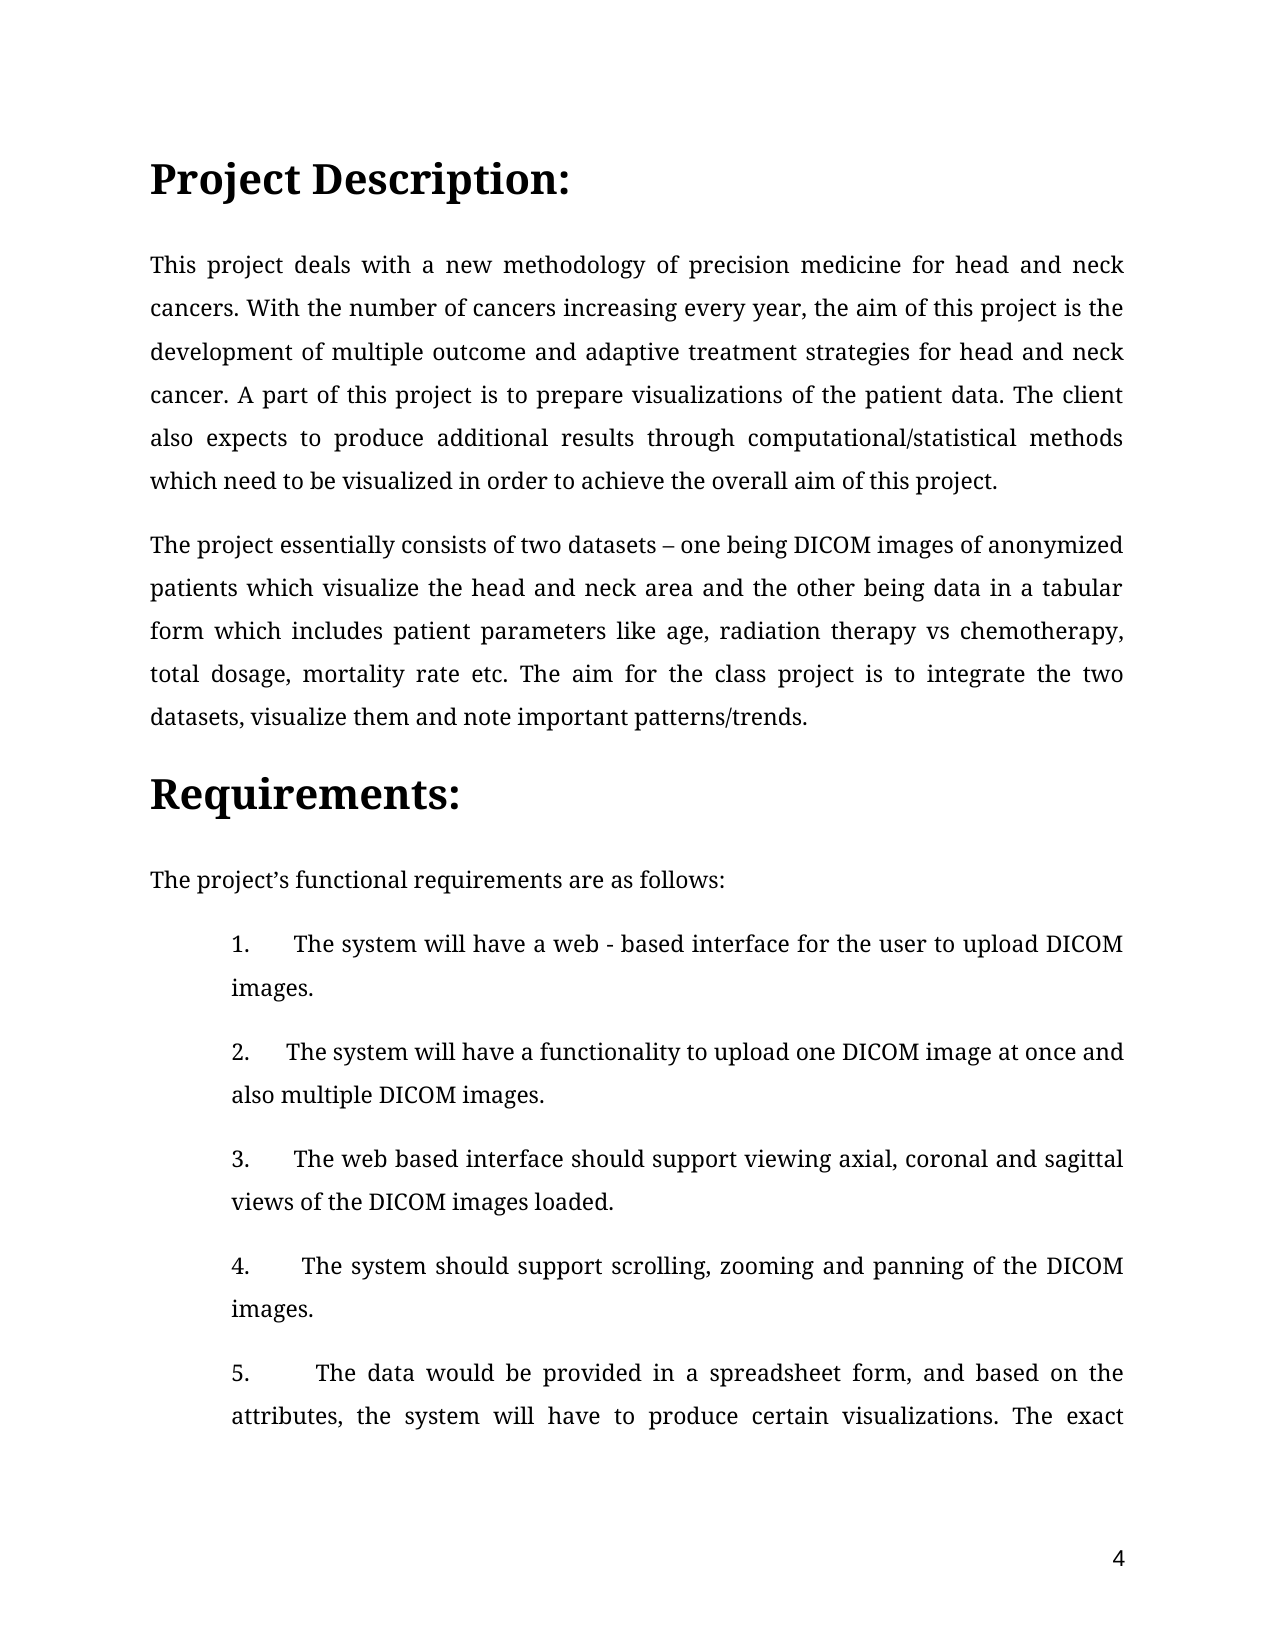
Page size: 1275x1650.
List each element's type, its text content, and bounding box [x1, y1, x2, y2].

text Requirements: [150, 765, 1125, 822]
text 1. The system will have a web - based interface for the user to upload DICOM images. [231, 928, 1125, 1003]
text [231, 1357, 1125, 1431]
text This project deals with a new methodology of precision medicine for head and neck cancers. With the number of cancers increasing every year, the aim of this project is the development of multiple outcome and adaptive treatment strategies for head and neck cancer. A part of this project is to prepare visualizations of the patient data. The client also expects to produce additional results through computational/statistical methods which need to be visualized in order to achieve the overall aim of this project. [150, 249, 1125, 496]
text 2. The system will have a functionality to upload one DICOM image at once and also multiple DICOM images. [231, 1035, 1125, 1110]
text 3. The web based interface should support viewing axial, coronal and sagittal views of the DICOM images loaded. [231, 1142, 1125, 1217]
text 4. The system should support scrolling, zooming and panning of the DICOM images. [231, 1249, 1125, 1324]
text The project’s functional requirements are as follows: [150, 864, 1125, 896]
text The project essentially consists of two datasets – one being DICOM images of anonymized patients which visualize the head and neck area and the other being data in a tabular form which includes patient parameters like age, radiation therapy vs chemotherapy, total dosage, mortality rate etc. The aim for the class project is to integrate the two datasets, visualize them and note important patterns/trends. [150, 529, 1125, 732]
text Project Description: [150, 150, 1125, 207]
